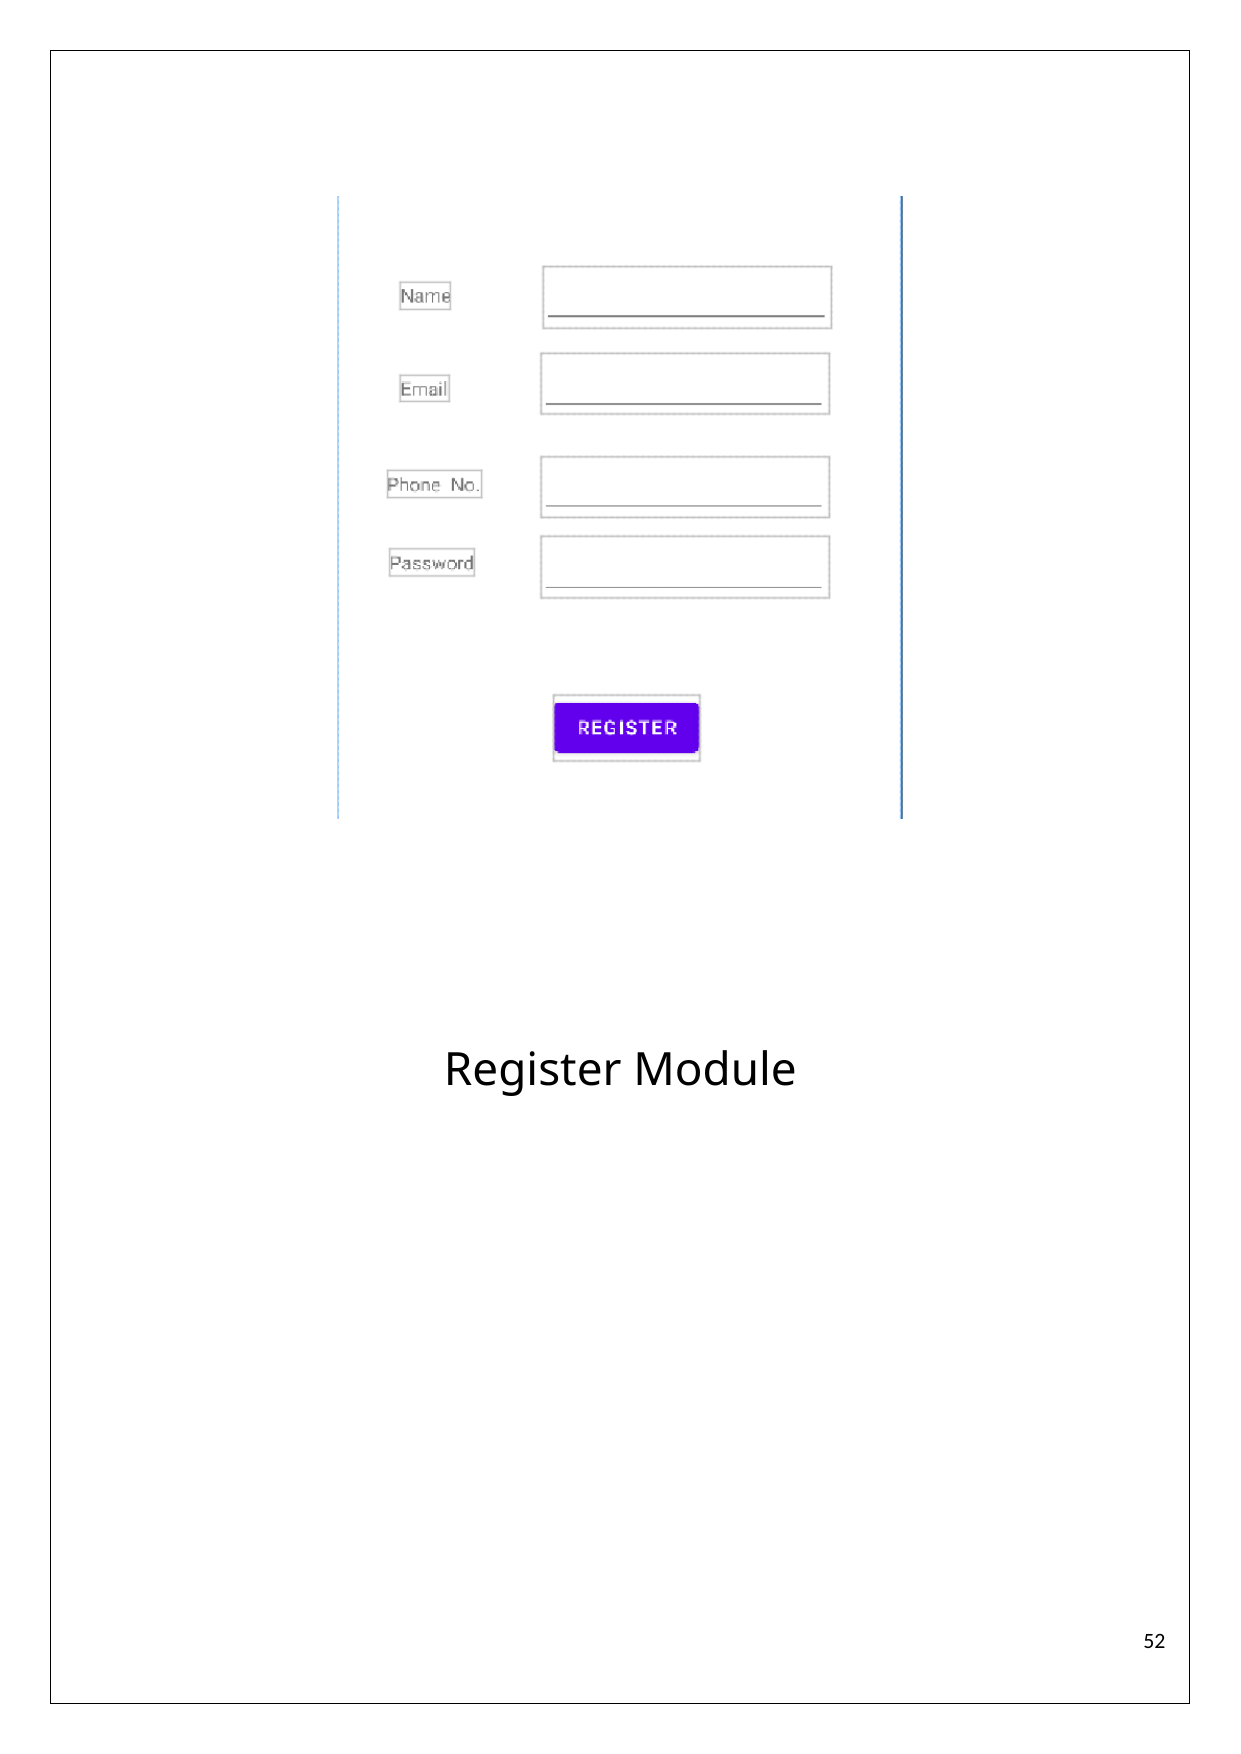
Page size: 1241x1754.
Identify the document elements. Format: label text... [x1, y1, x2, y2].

text Register Module [75, 1036, 1165, 1098]
picture [337, 196, 903, 819]
